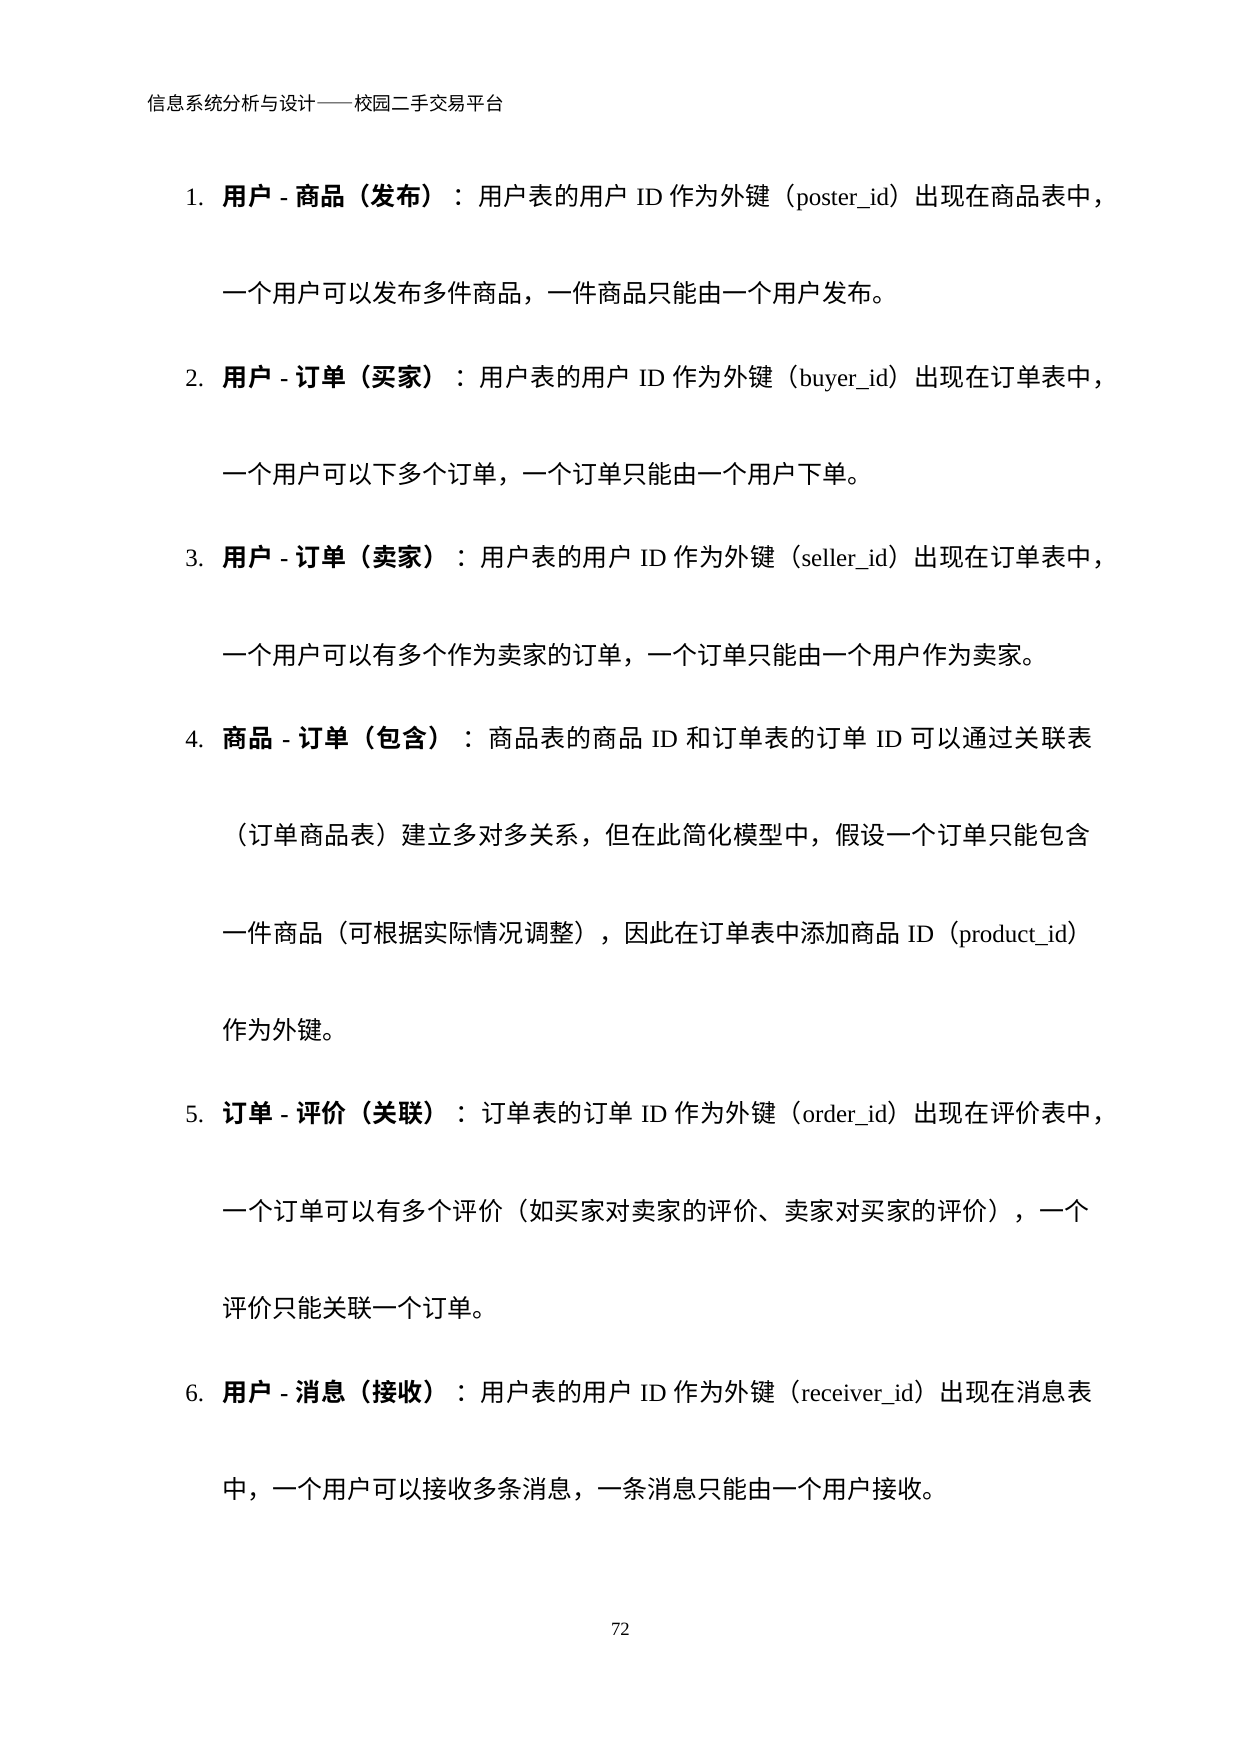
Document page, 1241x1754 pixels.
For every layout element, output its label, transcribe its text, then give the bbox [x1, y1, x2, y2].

list 订单 - 评价（关联） ：订单表的订单 ID 作为外键（order_id）出现在评价表中，一个订单可以有多个评价（如买家对卖家的评价、卖家对买家的评价），一个评价只能关联一个订单。 [185, 1079, 1092, 1339]
list 用户 - 订单（卖家） ：用户表的用户 ID 作为外键（seller_id）出现在订单表中，一个用户可以有多个作为卖家的订单，一个订单只能由一个用户作为卖家。 [185, 523, 1092, 686]
list 商品 - 订单（包含） ：商品表的商品 ID 和订单表的订单 ID 可以通过关联表（订单商品表）建立多对多关系，但在此简化模型中，假设一个订单只能包含一件商品（可根据实际情况调整），因此在订单表中添加商品 ID（product_id）作为外键。 [185, 704, 1092, 1061]
list 用户 - 订单（买家） ：用户表的用户 ID 作为外键（buyer_id）出现在订单表中，一个用户可以下多个订单，一个订单只能由一个用户下单。 [185, 343, 1092, 505]
list 用户 - 消息（接收） ：用户表的用户 ID 作为外键（receiver_id）出现在消息表中，一个用户可以接收多条消息，一条消息只能由一个用户接收。 [185, 1358, 1092, 1520]
list 用户 - 商品（发布） ：用户表的用户 ID 作为外键（poster_id）出现在商品表中，一个用户可以发布多件商品，一件商品只能由一个用户发布。 [185, 162, 1092, 324]
